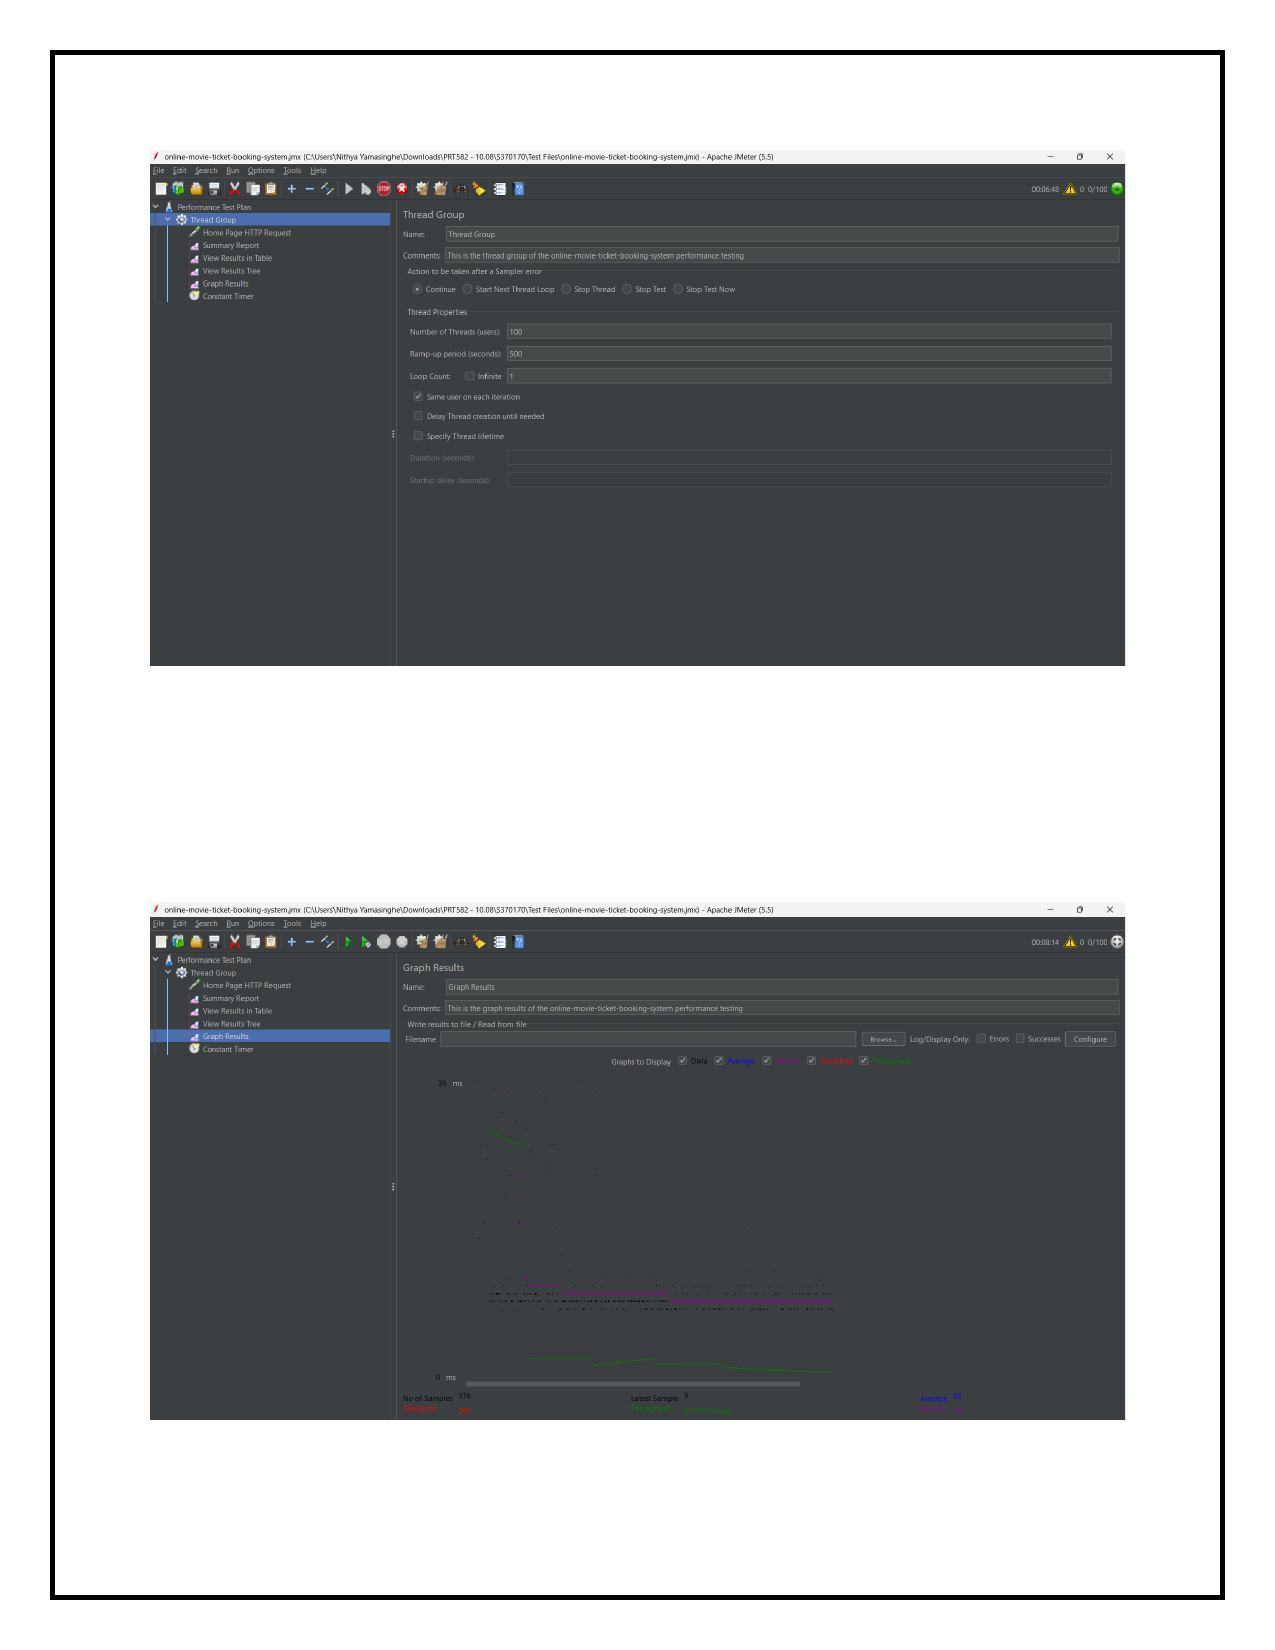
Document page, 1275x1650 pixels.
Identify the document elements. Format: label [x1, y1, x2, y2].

picture [150, 150, 1125, 666]
picture [150, 902, 1125, 1420]
